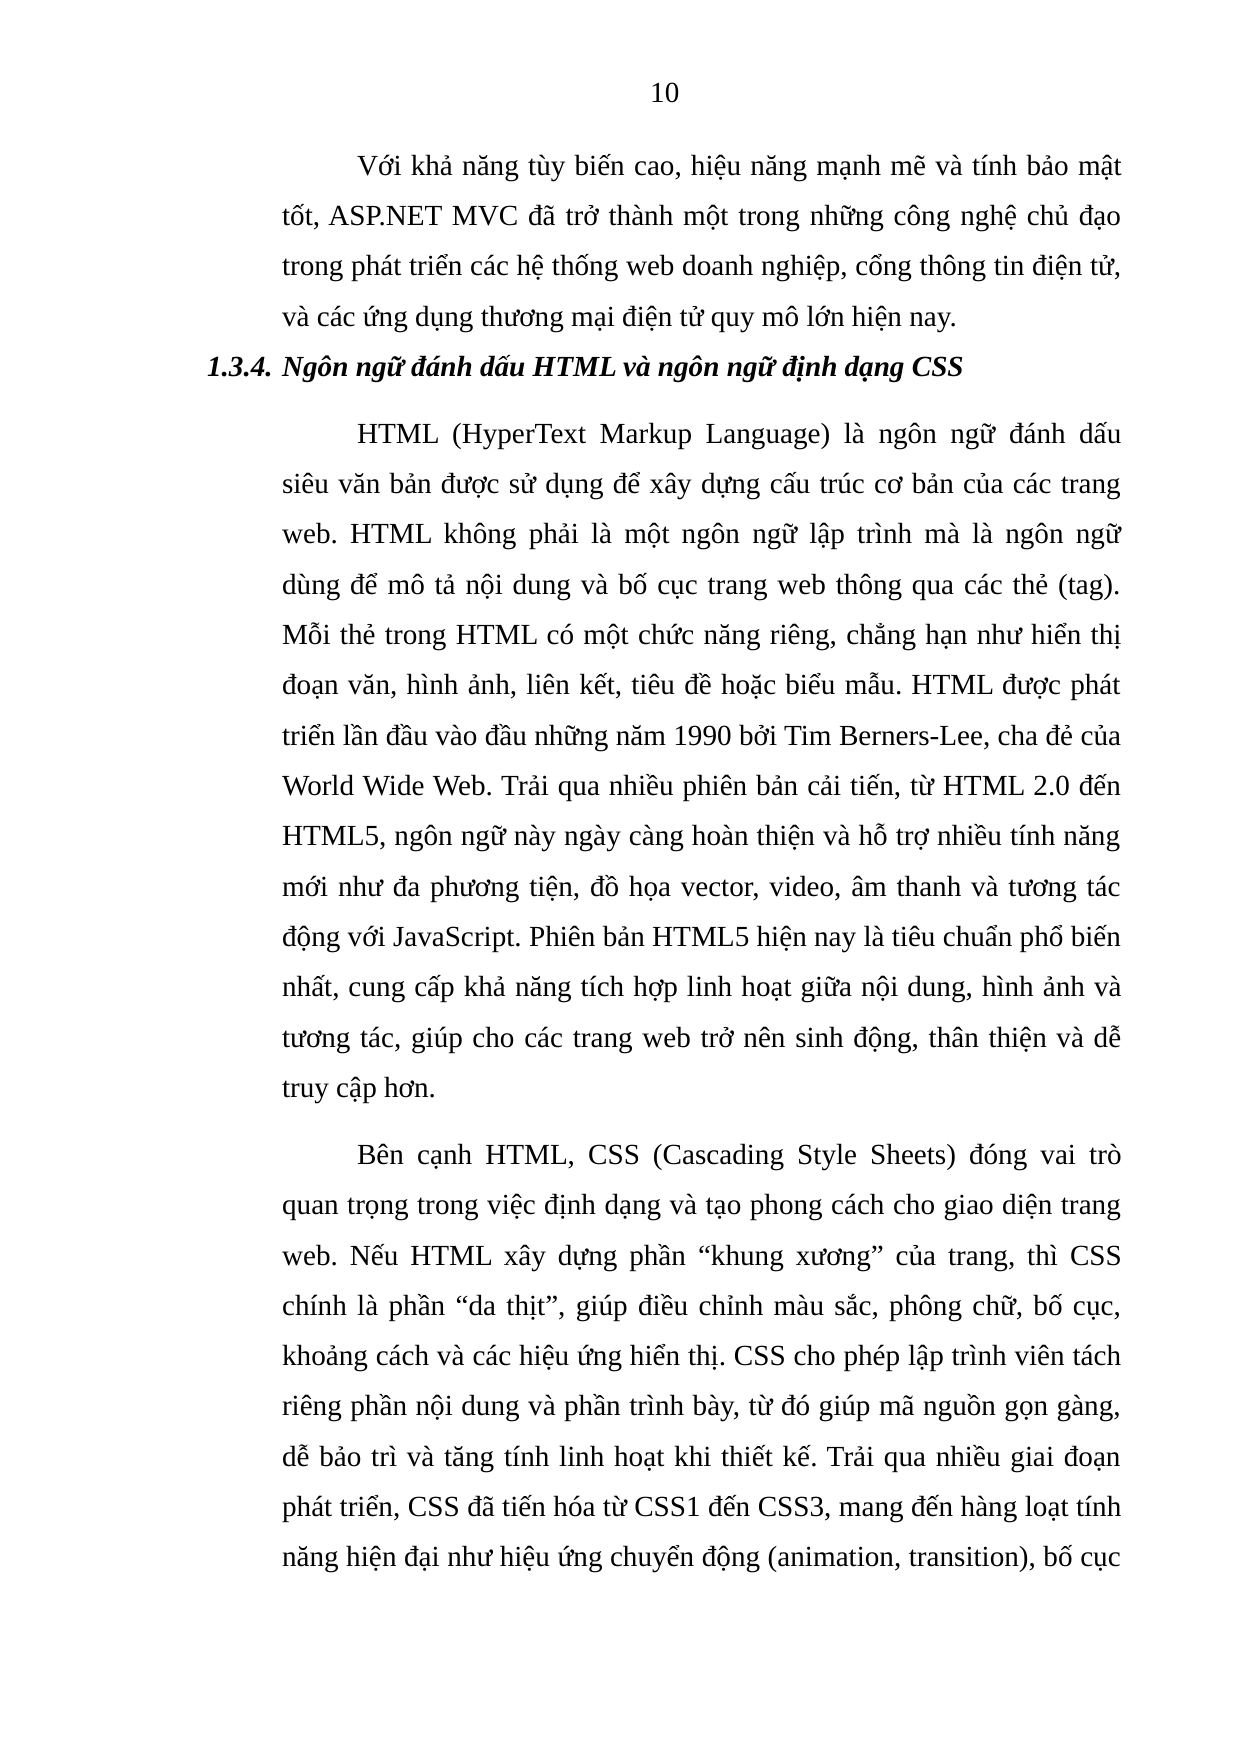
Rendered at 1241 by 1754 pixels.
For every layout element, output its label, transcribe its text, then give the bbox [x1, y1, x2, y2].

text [282, 1137, 1122, 1573]
list Ngôn ngữ đánh dấu HTML và ngôn ngữ định dạng CSS [207, 349, 1122, 382]
text HTML (HyperText Markup Language) là ngôn ngữ đánh dấu siêu văn bản được sử dụng để xây dựng cấu trúc cơ bản của các trang web. HTML không phải là một ngôn ngữ lập trình mà là ngôn ngữ dùng để mô tả nội dung và bố cục trang web thông qua các thẻ (tag). Mỗi thẻ trong HTML có một chức năng riêng, chẳng hạn như hiển thị đoạn văn, hình ảnh, liên kết, tiêu đề hoặc biểu mẫu. HTML được phát triển lần đầu vào đầu những năm 1990 bởi Tim Berners-Lee, cha đẻ của World Wide Web. Trải qua nhiều phiên bản cải tiến, từ HTML 2.0 đến HTML5, ngôn ngữ này ngày càng hoàn thiện và hỗ trợ nhiều tính năng mới như đa phương tiện, đồ họa vector, video, âm thanh và tương tác động với JavaScript. Phiên bản HTML5 hiện nay là tiêu chuẩn phổ biến nhất, cung cấp khả năng tích hợp linh hoạt giữa nội dung, hình ảnh và tương tác, giúp cho các trang web trở nên sinh động, thân thiện và dễ truy cập hơn. [282, 416, 1122, 1103]
list Với khả năng tùy biến cao, hiệu năng mạnh mẽ và tính bảo mật tốt, ASP.NET MVC đã trở thành một trong những công nghệ chủ đạo trong phát triển các hệ thống web doanh nghiệp, cổng thông tin điện tử, và các ứng dụng thương mại điện tử quy mô lớn hiện nay. [282, 148, 1122, 332]
